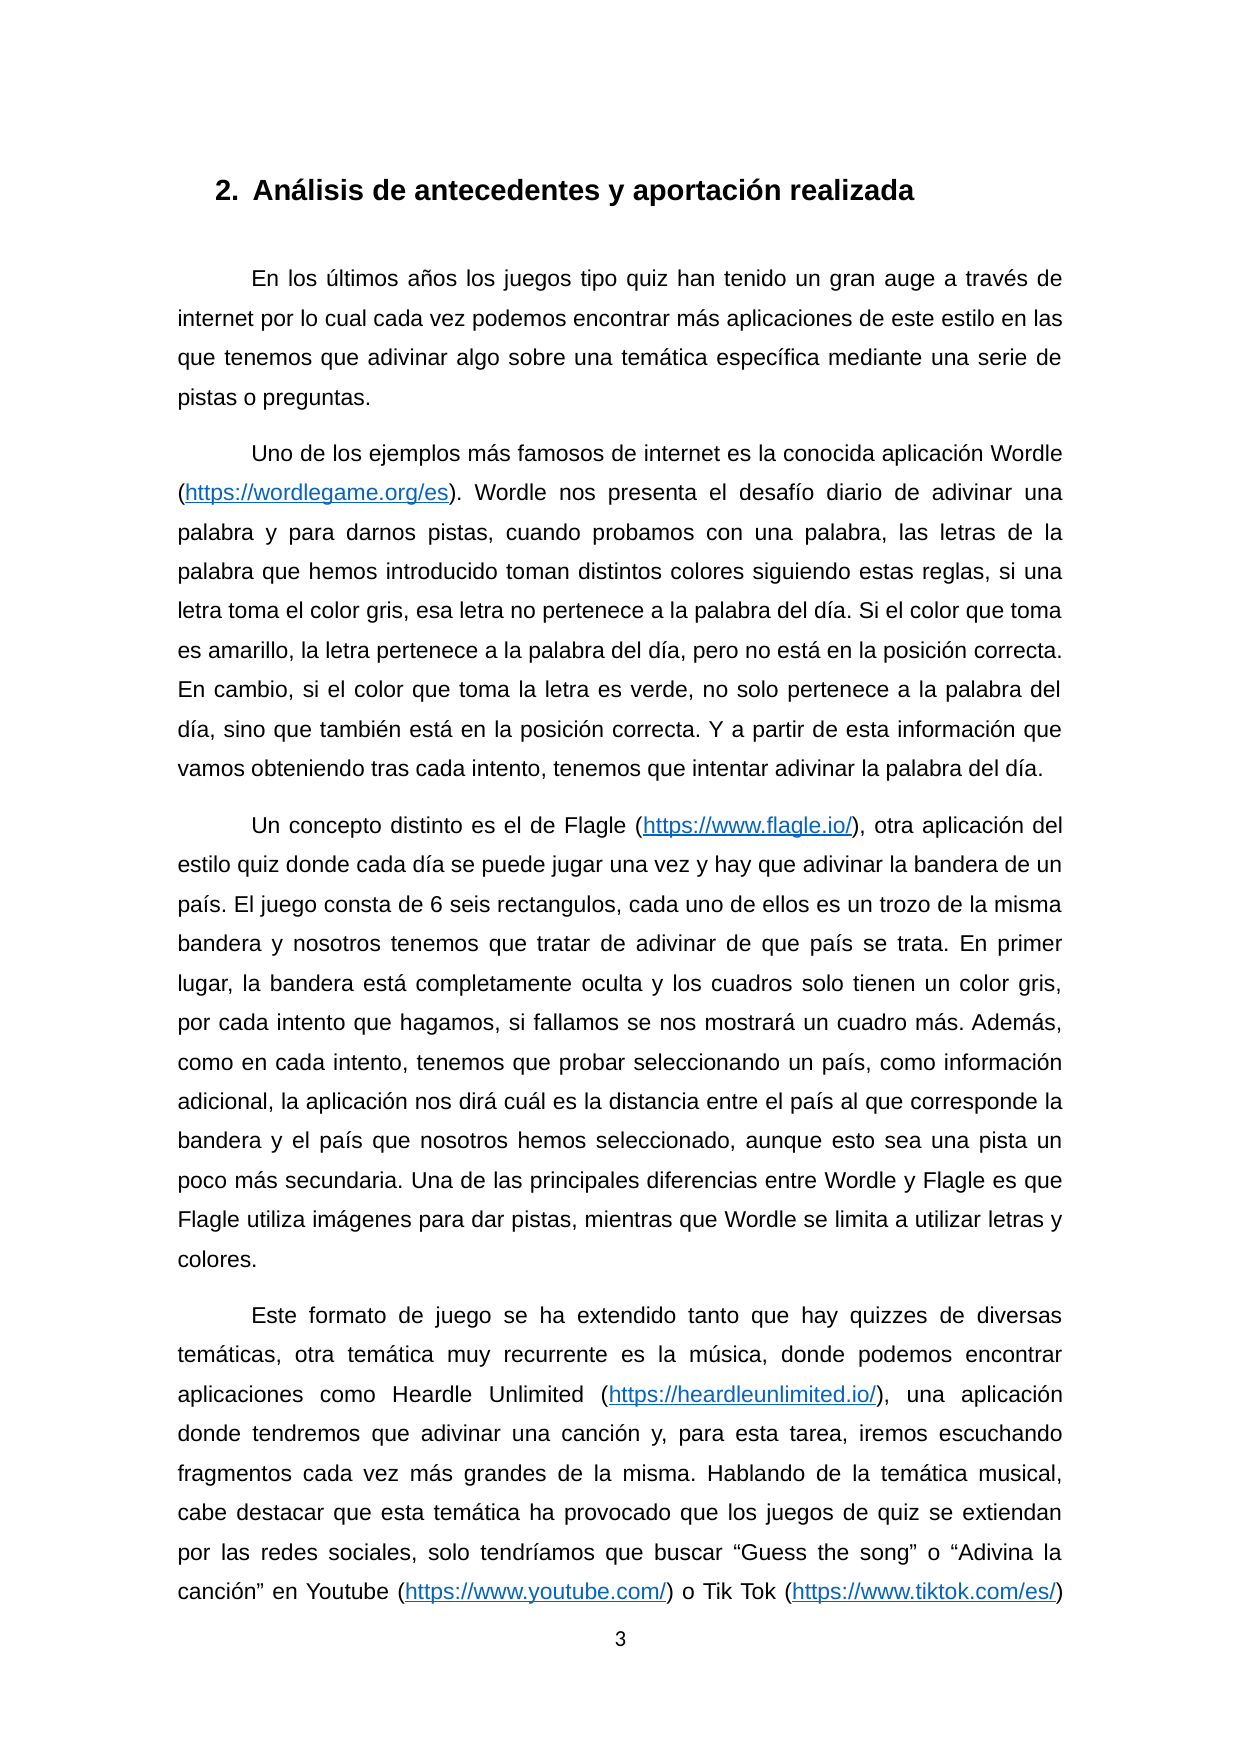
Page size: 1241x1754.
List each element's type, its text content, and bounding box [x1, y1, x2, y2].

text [177, 1302, 1063, 1605]
text En los últimos años los juegos tipo quiz han tenido un gran auge a través de internet por lo cual cada vez podemos encontrar más aplicaciones de este estilo en las que tenemos que adivinar algo sobre una temática específica mediante una serie de pistas o preguntas. [177, 265, 1063, 410]
text Un concepto distinto es el de Flagle (https://www.flagle.io/), otra aplicación del estilo quiz donde cada día se puede jugar una vez y hay que adivinar la bandera de un país. El juego consta de 6 seis rectangulos, cada uno de ellos es un trozo de la misma bandera y nosotros tenemos que tratar de adivinar de que país se trata. En primer lugar, la bandera está completamente oculta y los cuadros solo tienen un color gris, por cada intento que hagamos, si fallamos se nos mostrará un cuadro más. Además, como en cada intento, tenemos que probar seleccionando un país, como información adicional, la aplicación nos dirá cuál es la distancia entre el país al que corresponde la bandera y el país que nosotros hemos seleccionado, aunque esto sea una pista un poco más secundaria. Una de las principales diferencias entre Wordle y Flagle es que Flagle utiliza imágenes para dar pistas, mientras que Wordle se limita a utilizar letras y colores. [177, 812, 1063, 1272]
text Uno de los ejemplos más famosos de internet es la conocida aplicación Wordle (https://wordlegame.org/es). Wordle nos presenta el desafío diario de adivinar una palabra y para darnos pistas, cuando probamos con una palabra, las letras de la palabra que hemos introducido toman distintos colores siguiendo estas reglas, si una letra toma el color gris, esa letra no pertenece a la palabra del día. Si el color que toma es amarillo, la letra pertenece a la palabra del día, pero no está en la posición correcta. En cambio, si el color que toma la letra es verde, no solo pertenece a la palabra del día, sino que también está en la posición correcta. Y a partir de esta información que vamos obteniendo tras cada intento, tenemos que intentar adivinar la palabra del día. [177, 439, 1063, 782]
subtitle Análisis de antecedentes y aportación realizada [215, 173, 1063, 206]
